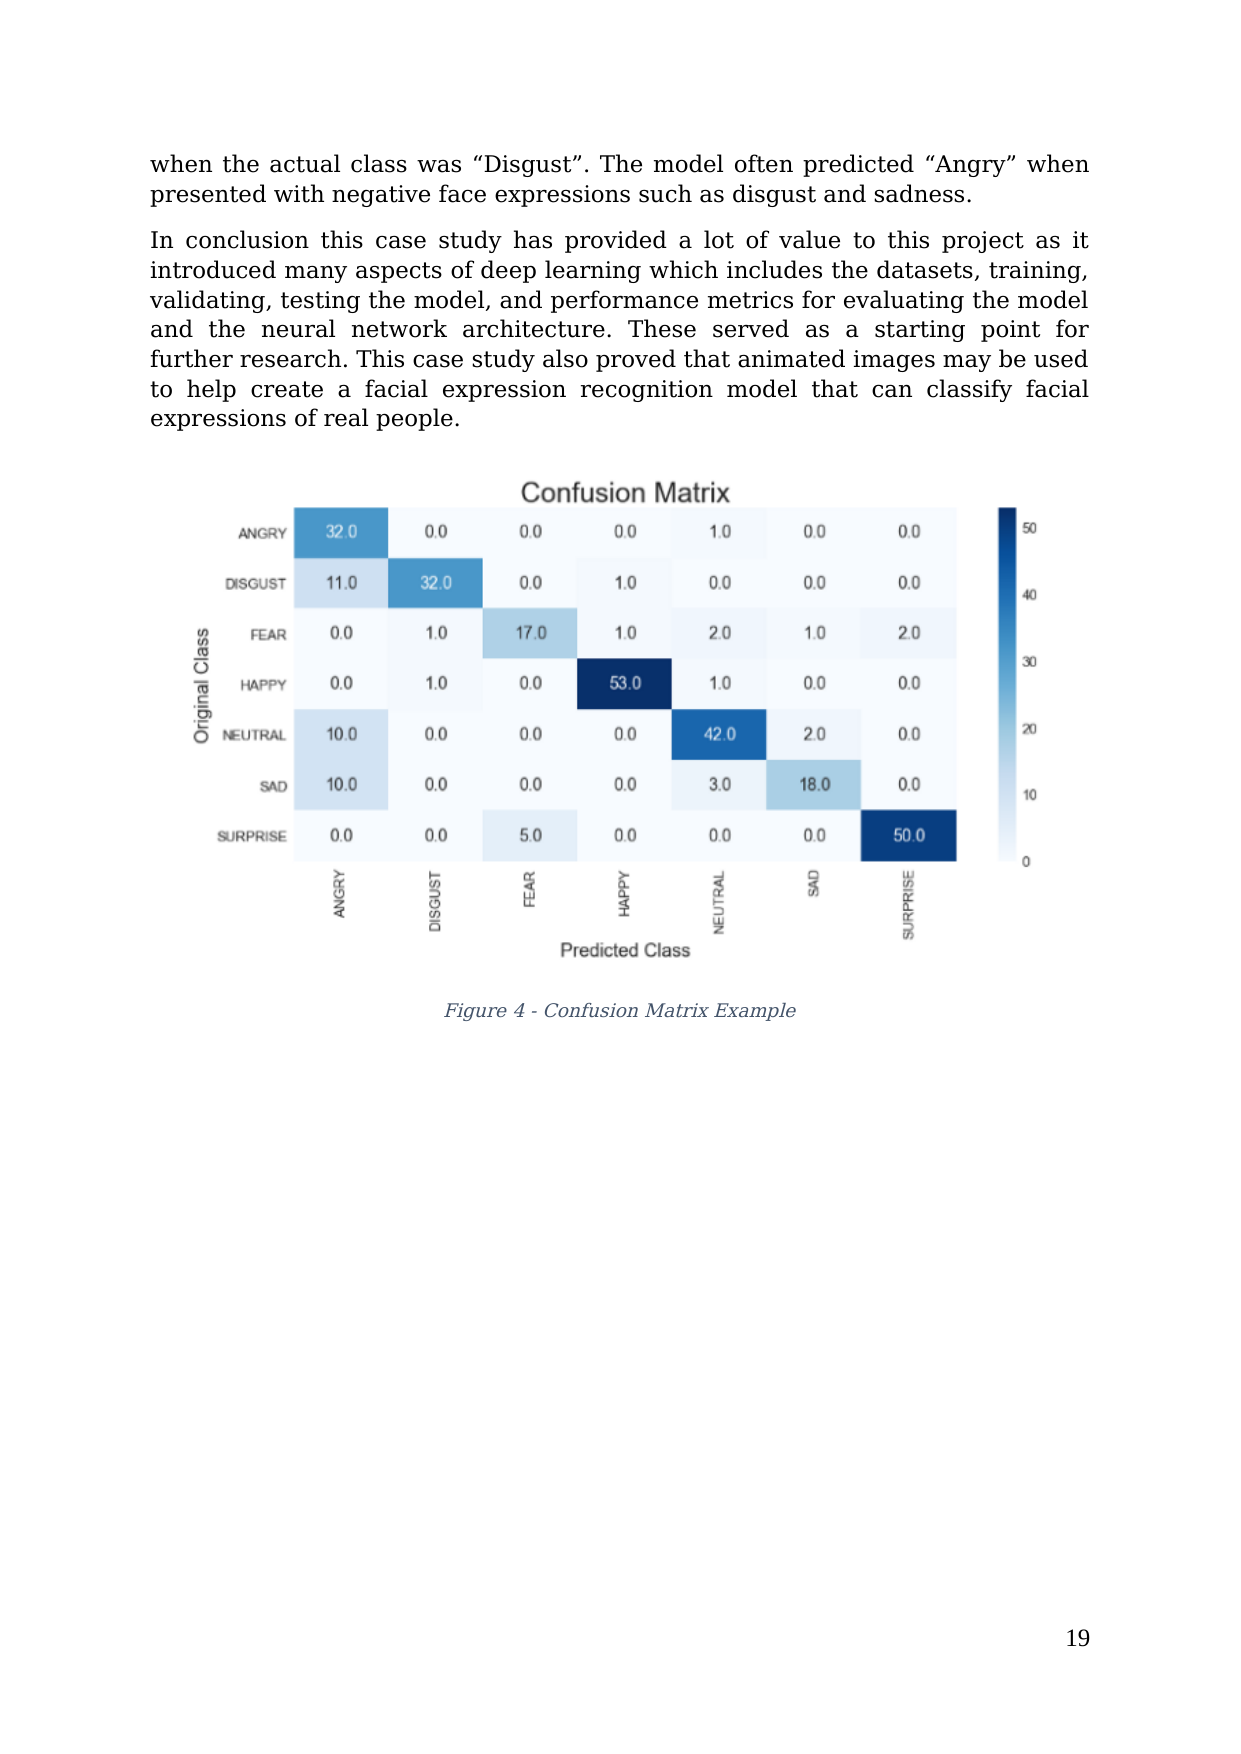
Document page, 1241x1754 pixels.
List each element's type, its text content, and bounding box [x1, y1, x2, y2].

picture [150, 450, 1091, 981]
text In conclusion this case study has provided a lot of value to this project as it introduced many aspects of deep learning which includes the datasets, training, validating, testing the model, and performance metrics for evaluating the model and the neural network architecture. These served as a starting point for further research. This case study also proved that animated images may be used to help create a facial expression recognition model that can classify facial expressions of real people. [150, 226, 1090, 432]
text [150, 150, 1090, 207]
